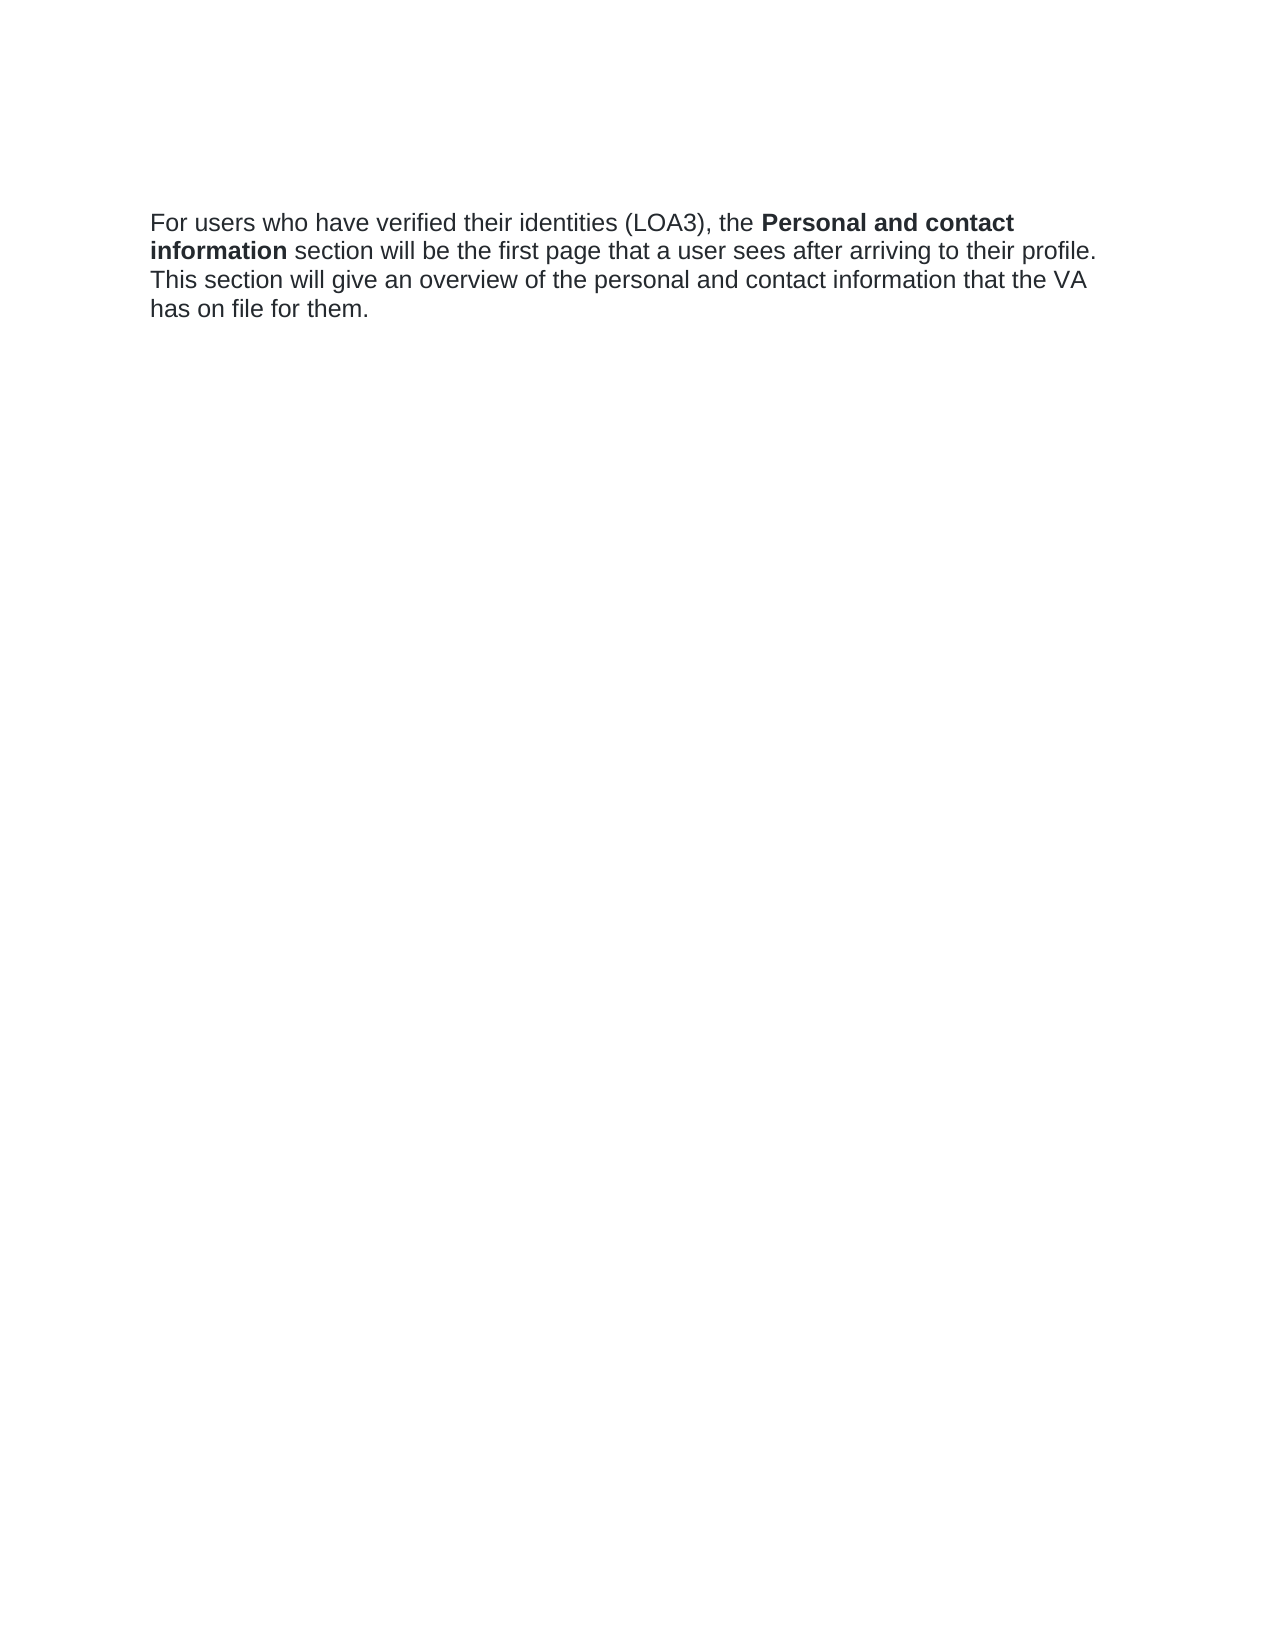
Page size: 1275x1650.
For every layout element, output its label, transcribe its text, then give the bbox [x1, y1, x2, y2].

text For users who have verified their identities (LOA3), the Personal and contact information section will be the first page that a user sees after arriving to their profile. This section will give an overview of the personal and contact information that the VA has on file for them. [150, 207, 1125, 322]
